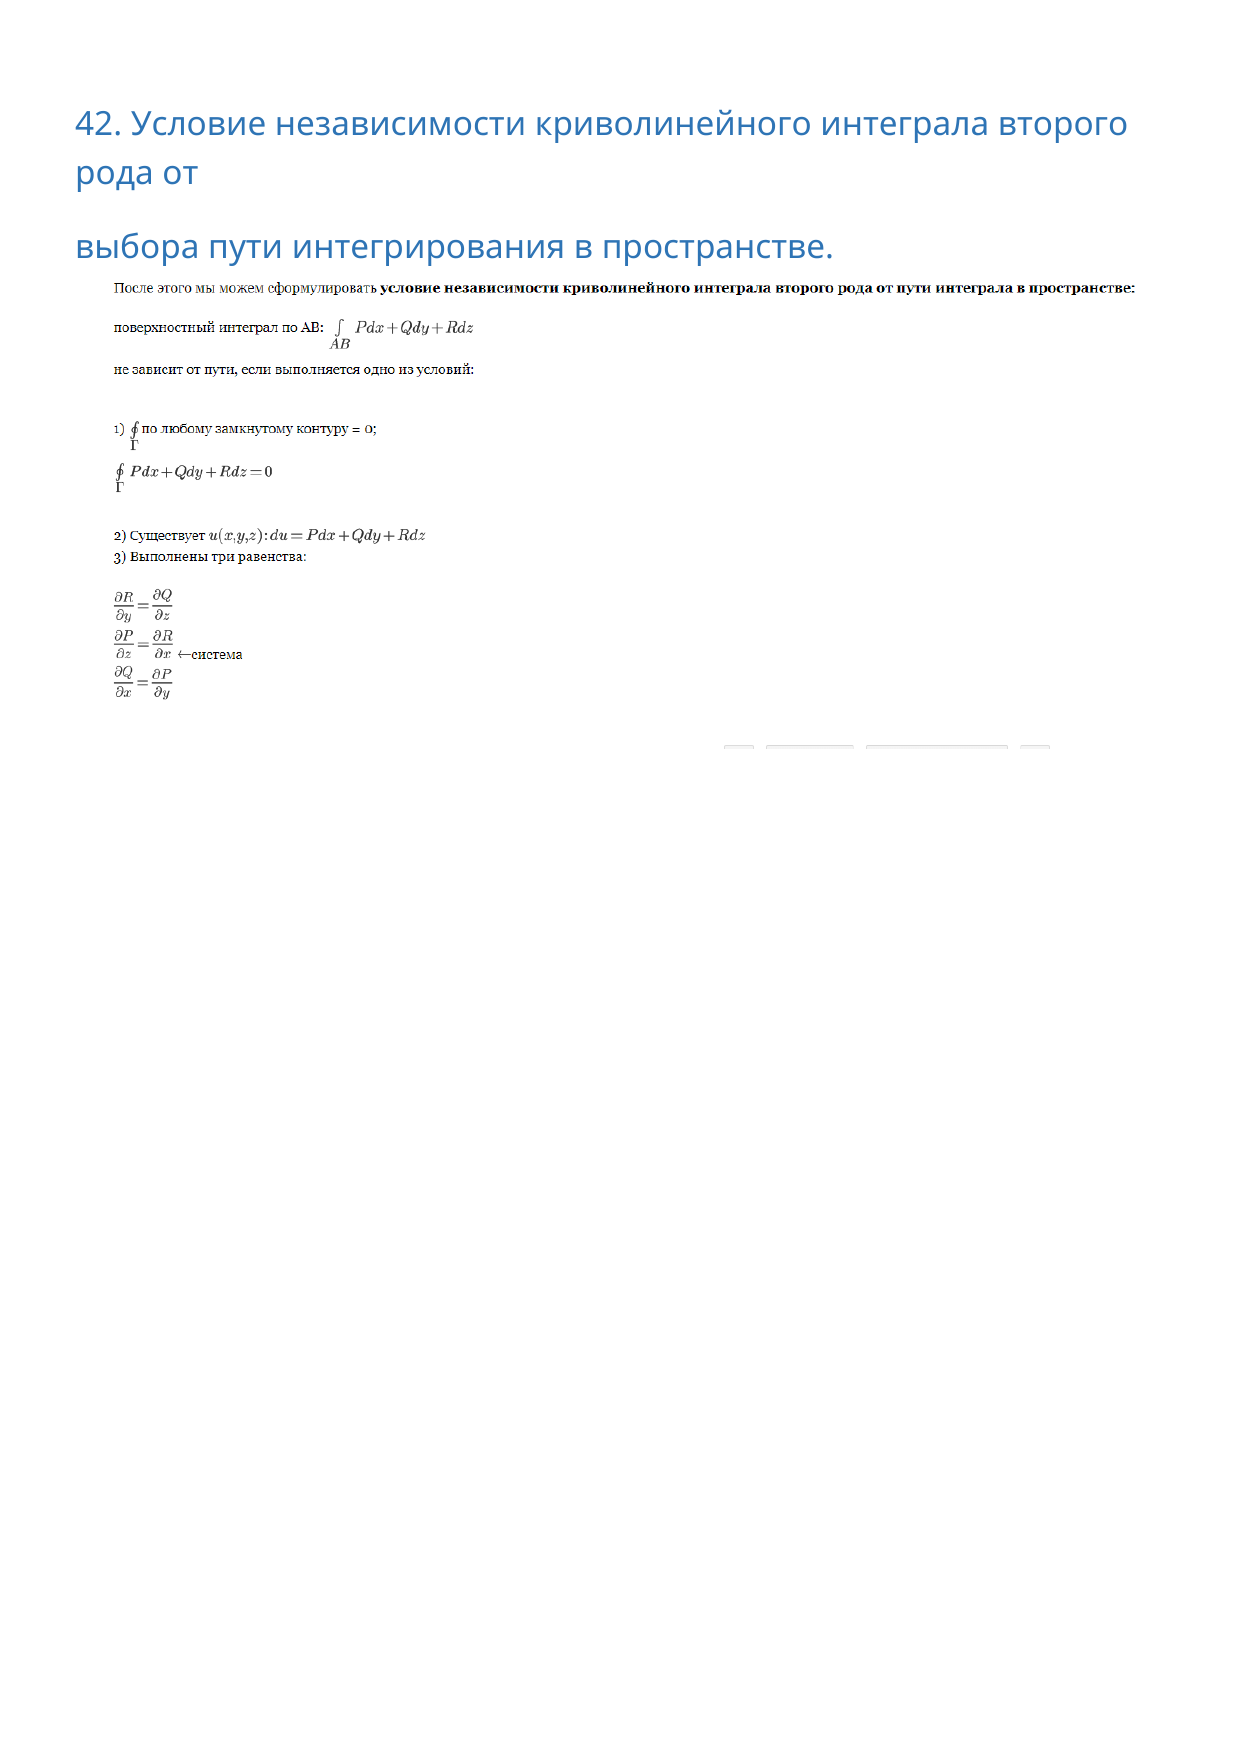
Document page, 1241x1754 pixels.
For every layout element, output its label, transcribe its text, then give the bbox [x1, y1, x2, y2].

subtitle выбора пути интегрирования в пространстве. [75, 223, 1165, 268]
picture [75, 271, 1166, 749]
subtitle 42. Условие независимости криволинейного интеграла второго рода от [75, 100, 1165, 194]
